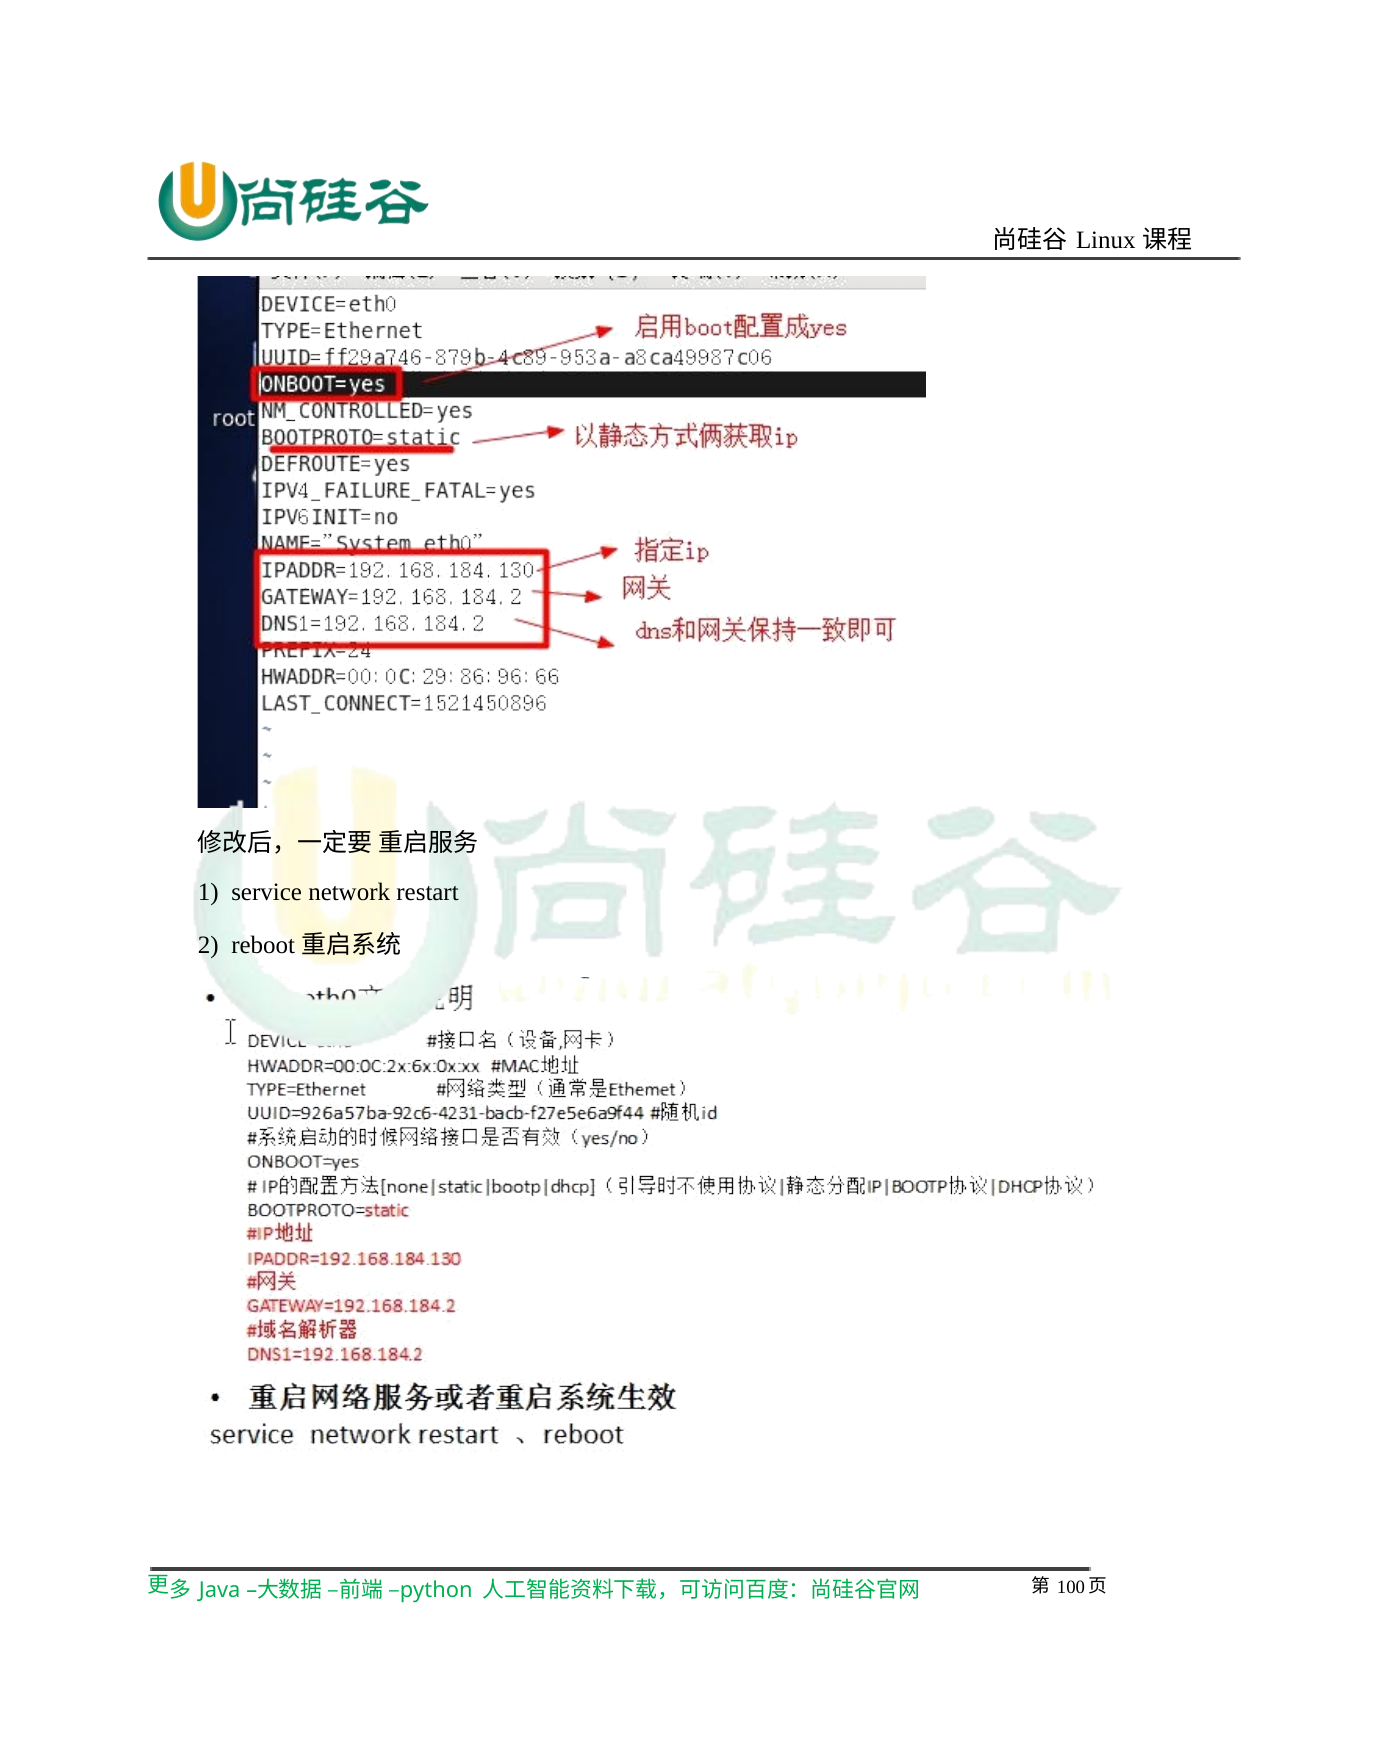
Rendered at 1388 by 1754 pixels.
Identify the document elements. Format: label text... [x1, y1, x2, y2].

picture [147, 153, 436, 249]
text 修改后，一定要 重启服务 [198, 827, 1335, 858]
list reboot 重启系统 [198, 924, 1335, 960]
text 尚硅谷Linux 课程 [993, 224, 1335, 255]
picture [147, 276, 1239, 1472]
list service network restart [198, 877, 1335, 906]
text 更多Java –大数据 –前端 –python人工智能资料下载，可访问百度：尚硅谷官网 第100页 [148, 1567, 1335, 1605]
